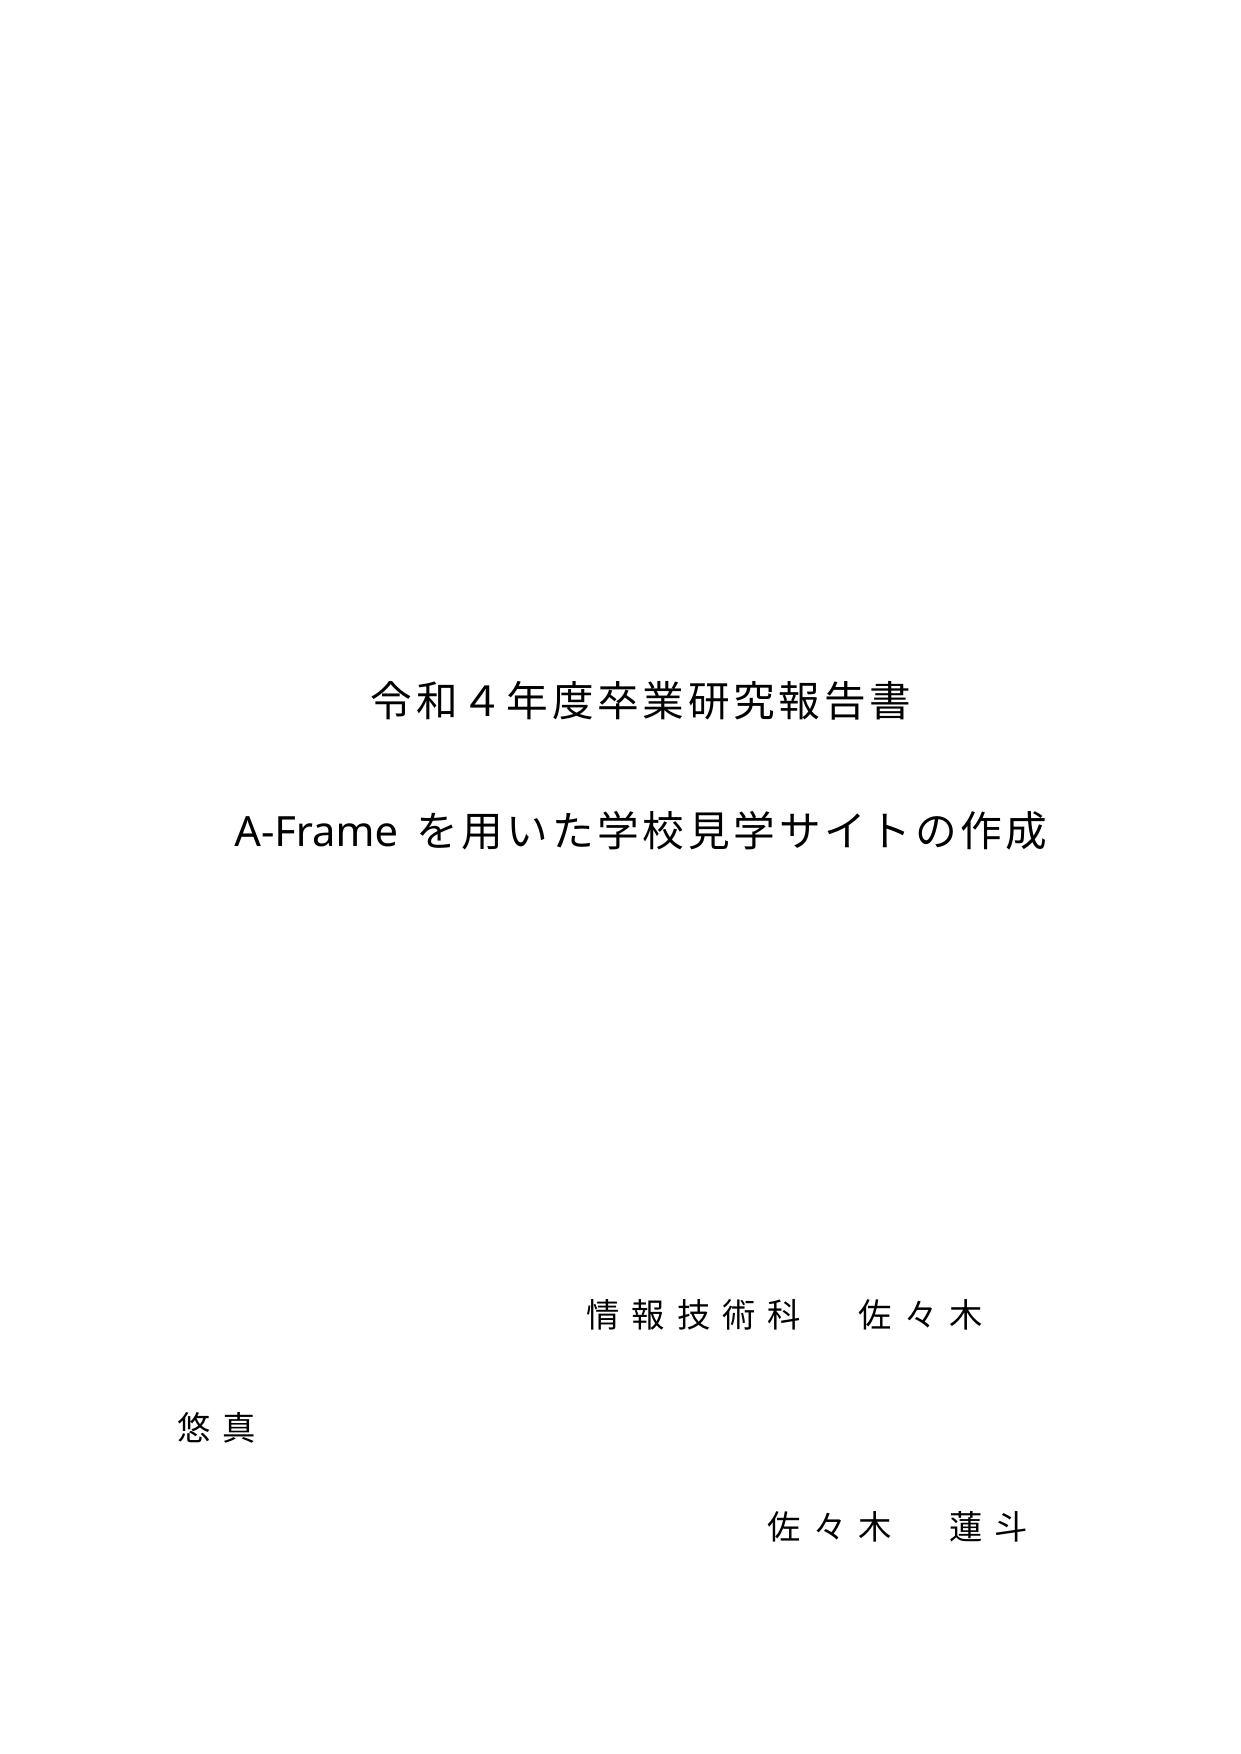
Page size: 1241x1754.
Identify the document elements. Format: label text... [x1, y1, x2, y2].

title 令和４年度卒業研究報告書 [177, 661, 1063, 736]
title A-Frameを用いた学校見学サイトの作成 [177, 791, 1063, 866]
subtitle 佐々木 蓮斗 [177, 1487, 1063, 1562]
subtitle 情報技術科 佐々木 悠真 [177, 1276, 1063, 1463]
